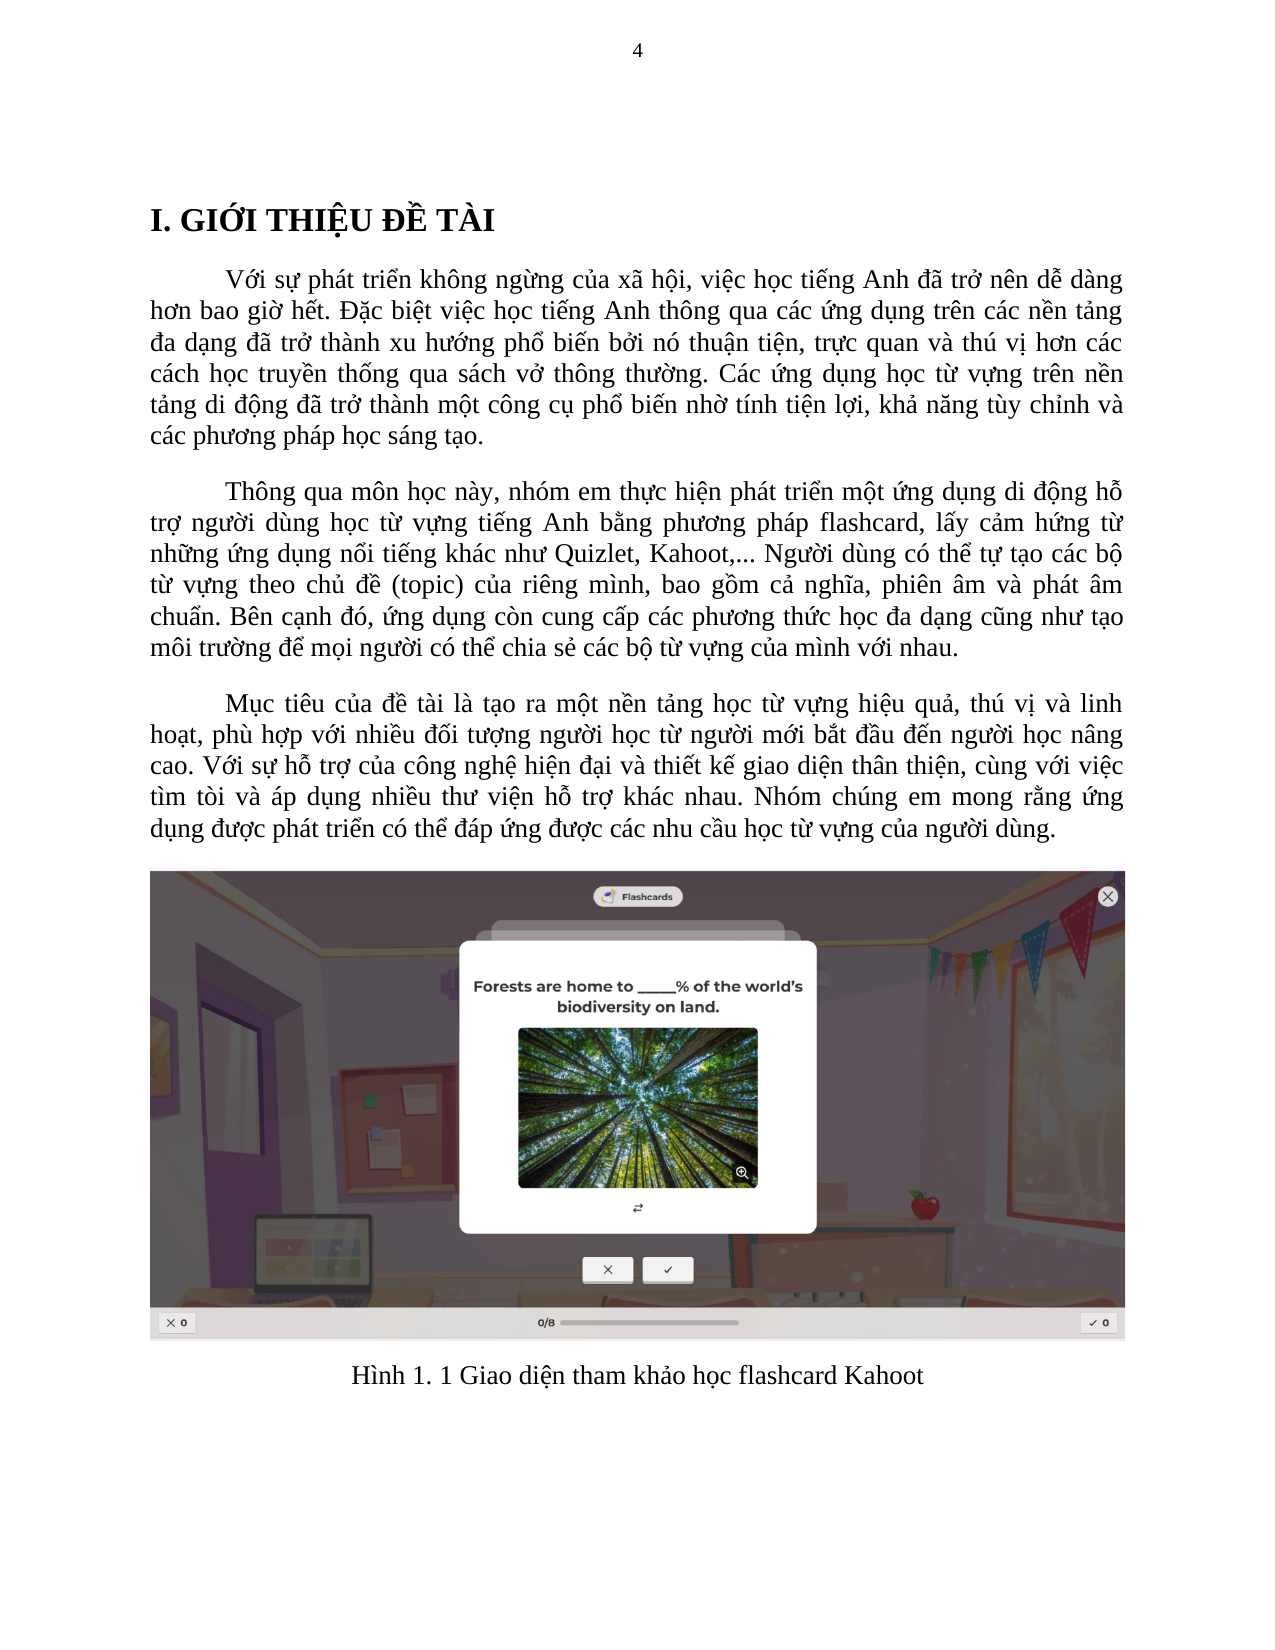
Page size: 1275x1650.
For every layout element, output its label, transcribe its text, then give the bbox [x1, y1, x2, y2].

text Thông qua môn học này, nhóm em thực hiện phát triển một ứng dụng di động hỗ trợ người dùng học từ vựng tiếng Anh bằng phương pháp flashcard, lấy cảm hứng từ những ứng dụng nổi tiếng khác như Quizlet, Kahoot,... Người dùng có thể tự tạo các bộ từ vựng theo chủ đề (topic) của riêng mình, bao gồm cả nghĩa, phiên âm và phát âm chuẩn. Bên cạnh đó, ứng dụng còn cung cấp các phương thức học đa dạng cũng như tạo môi trường để mọi người có thể chia sẻ các bộ từ vựng của mình với nhau. [150, 475, 1125, 662]
text Với sự phát triển không ngừng của xã hội, việc học tiếng Anh đã trở nên dễ dàng hơn bao giờ hết. Đặc biệt việc học tiếng Anh thông qua các ứng dụng trên các nền tảng đa dạng đã trở thành xu hướng phổ biến bởi nó thuận tiện, trực quan và thú vị hơn các cách học truyền thống qua sách vở thông thường. Các ứng dụng học từ vựng trên nền tảng di động đã trở thành một công cụ phổ biến nhờ tính tiện lợi, khả năng tùy chỉnh và các phương pháp học sáng tạo. [150, 263, 1125, 450]
text Hình 1. 1 Giao diện tham khảo học flashcard Kahoot [150, 1359, 1125, 1390]
subtitle I. GIỚI THIỆU ĐỀ TÀI [150, 200, 1125, 238]
picture [150, 867, 1125, 1341]
text Mục tiêu của đề tài là tạo ra một nền tảng học từ vựng hiệu quả, thú vị và linh hoạt, phù hợp với nhiều đối tượng người học từ người mới bắt đầu đến người học nâng cao. Với sự hỗ trợ của công nghệ hiện đại và thiết kế giao diện thân thiện, cùng với việc tìm tòi và áp dụng nhiều thư viện hỗ trợ khác nhau. Nhóm chúng em mong rằng ứng dụng được phát triển có thể đáp ứng được các nhu cầu học từ vựng của người dùng. [150, 687, 1125, 843]
